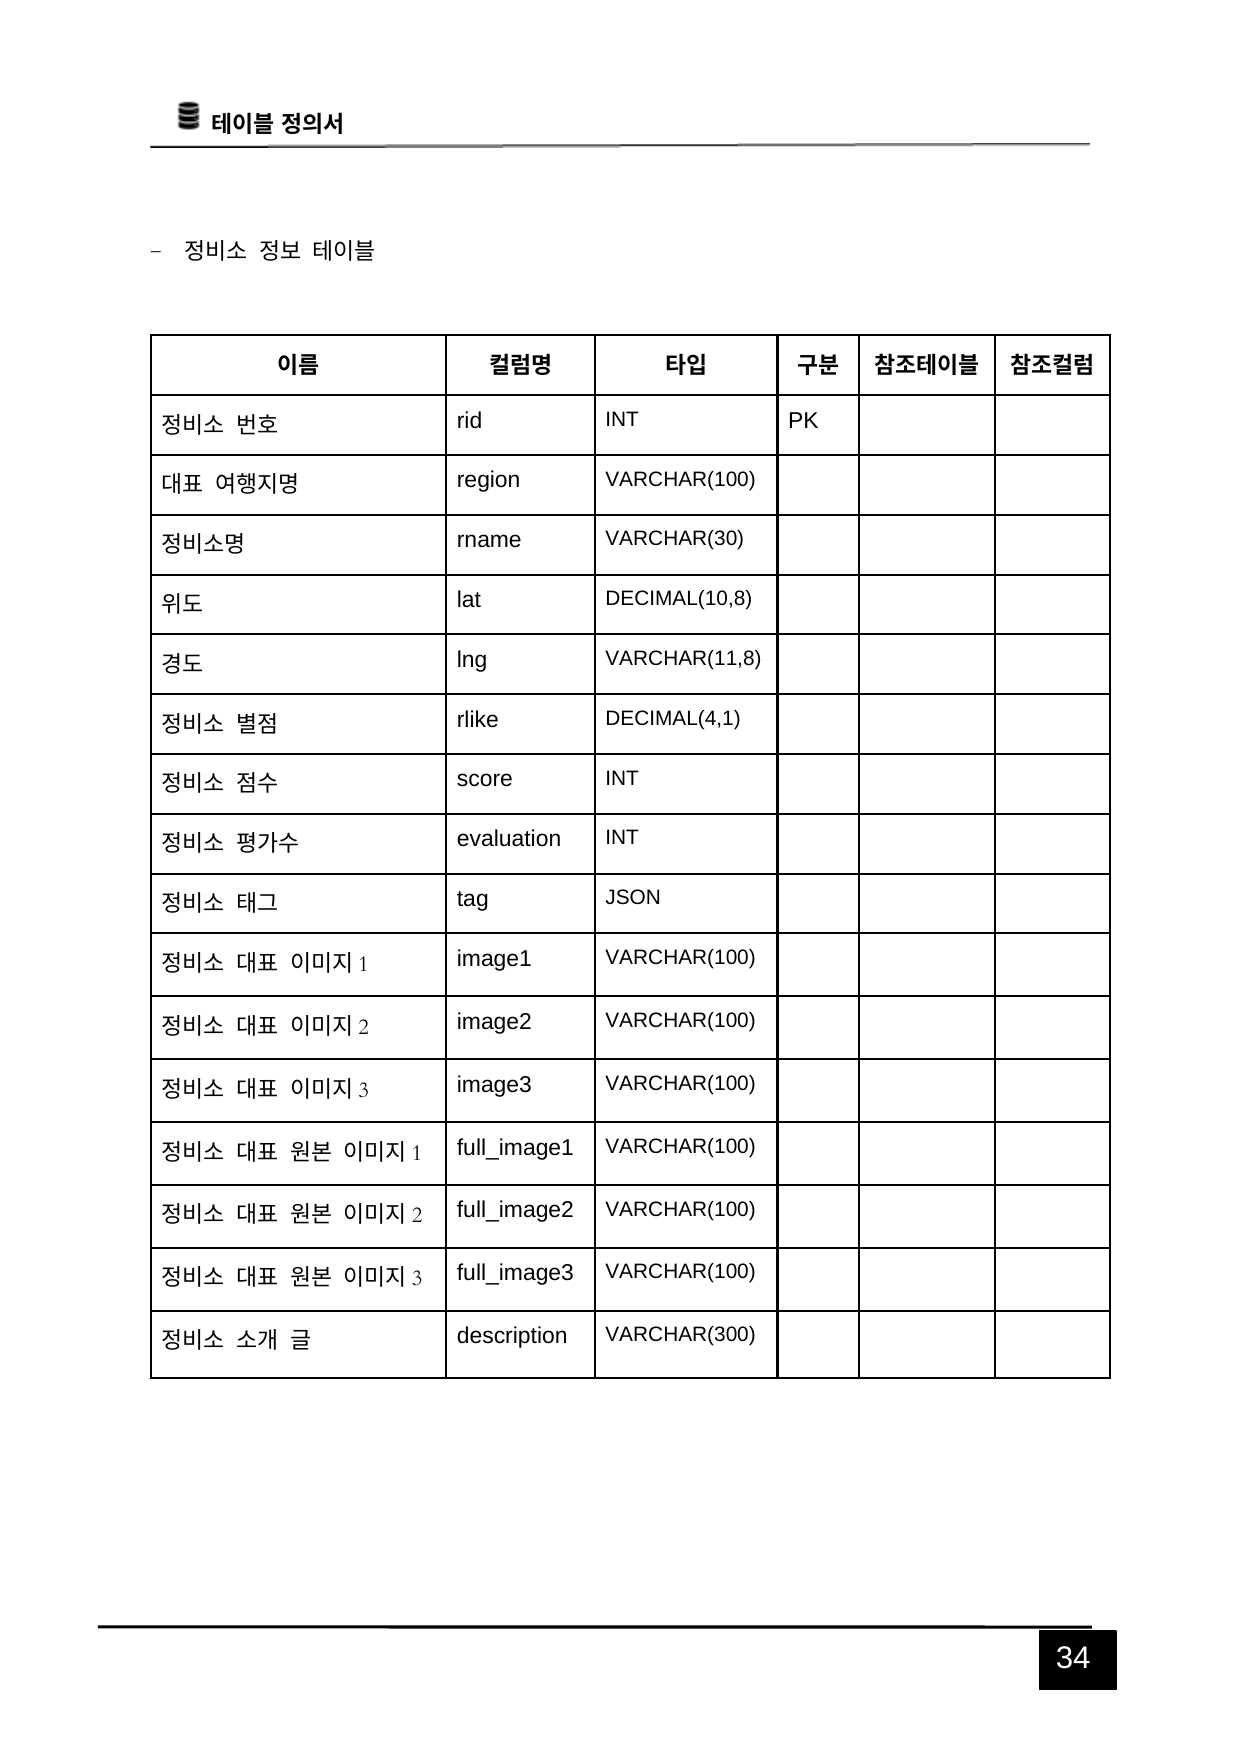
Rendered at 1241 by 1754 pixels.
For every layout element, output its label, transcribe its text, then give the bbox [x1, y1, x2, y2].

table_cell INT [596, 755, 776, 813]
table_cell [996, 695, 1109, 753]
table_cell INT [596, 815, 776, 872]
table_cell [996, 1123, 1109, 1184]
table_cell image1 [447, 934, 594, 995]
table_cell DECIMAL(4,1) [596, 695, 776, 753]
table_header 타입 [596, 336, 776, 394]
table_cell [860, 516, 994, 573]
table_cell region [447, 456, 594, 514]
table_cell 정비소 태그 [152, 875, 445, 932]
table_cell [860, 1060, 994, 1121]
table_cell [860, 997, 994, 1058]
table_cell [860, 934, 994, 995]
table_cell full_image3 [447, 1249, 594, 1310]
table_cell image3 [447, 1060, 594, 1121]
table_cell VARCHAR(11,8) [596, 635, 776, 693]
table_cell 정비소 대표 원본 이미지3 [152, 1249, 445, 1310]
table_cell full_image2 [447, 1186, 594, 1247]
table_cell VARCHAR(300) [596, 1312, 776, 1377]
table_cell 정비소 대표 이미지1 [152, 934, 445, 995]
table_cell [860, 815, 994, 872]
table_cell VARCHAR(30) [596, 516, 776, 573]
table_cell [996, 815, 1109, 872]
table_cell [779, 1312, 858, 1377]
table_cell [996, 396, 1109, 454]
table_cell [996, 755, 1109, 813]
picture [172, 100, 206, 133]
table_cell [779, 516, 858, 573]
table_cell VARCHAR(100) [596, 997, 776, 1058]
table_cell [996, 934, 1109, 995]
table_cell [996, 1186, 1109, 1247]
table_cell 정비소 번호 [152, 396, 445, 454]
table_header 구분 [779, 336, 858, 394]
table_cell VARCHAR(100) [596, 1060, 776, 1121]
table_cell 정비소 대표 원본 이미지2 [152, 1186, 445, 1247]
table_cell [860, 1249, 994, 1310]
table_cell evaluation [447, 815, 594, 872]
table_cell [860, 456, 994, 514]
table_cell [779, 1249, 858, 1310]
table_cell [860, 635, 994, 693]
table_cell VARCHAR(100) [596, 1186, 776, 1247]
table_cell 경도 [152, 635, 445, 693]
table_cell 대표 여행지명 [152, 456, 445, 514]
table_header 컬럼명 [447, 336, 594, 394]
table_header 이름 [152, 336, 445, 394]
table_cell [860, 1123, 994, 1184]
table_cell [779, 635, 858, 693]
table_cell [860, 576, 994, 633]
table_cell [779, 1060, 858, 1121]
table_cell [996, 516, 1109, 573]
table_cell [779, 576, 858, 633]
table_cell [996, 1249, 1109, 1310]
table_cell rname [447, 516, 594, 573]
table_cell VARCHAR(100) [596, 1249, 776, 1310]
table_cell JSON [596, 875, 776, 932]
table_cell [996, 997, 1109, 1058]
table_cell [860, 875, 994, 932]
table_cell rid [447, 396, 594, 454]
table_cell 정비소 별점 [152, 695, 445, 753]
table_cell tag [447, 875, 594, 932]
table_cell 정비소 대표 원본 이미지1 [152, 1123, 445, 1184]
table_cell [996, 576, 1109, 633]
table_cell [779, 755, 858, 813]
table_cell description [447, 1312, 594, 1377]
table_cell 정비소 소개 글 [152, 1312, 445, 1377]
table_cell [779, 1123, 858, 1184]
table_cell [996, 1312, 1109, 1377]
table_cell lat [447, 576, 594, 633]
picture [150, 143, 1091, 148]
table_cell 정비소 평가수 [152, 815, 445, 872]
table_cell full_image1 [447, 1123, 594, 1184]
table_cell PK [779, 396, 858, 454]
table_cell VARCHAR(100) [596, 934, 776, 995]
table_cell lng [447, 635, 594, 693]
table_cell [779, 1186, 858, 1247]
table_cell 정비소 대표 이미지2 [152, 997, 445, 1058]
table_cell VARCHAR(100) [596, 1123, 776, 1184]
table_cell [860, 1186, 994, 1247]
table_cell [860, 1312, 994, 1377]
table_cell [860, 396, 994, 454]
table_cell [779, 997, 858, 1058]
table_header 참조컬럼 [996, 336, 1109, 394]
table_cell [779, 456, 858, 514]
table_cell [860, 695, 994, 753]
table_cell VARCHAR(100) [596, 456, 776, 514]
table_cell image2 [447, 997, 594, 1058]
table_cell 정비소 대표 이미지3 [152, 1060, 445, 1121]
table_cell 위도 [152, 576, 445, 633]
table_cell [779, 695, 858, 753]
table_cell 정비소명 [152, 516, 445, 573]
table_cell [860, 755, 994, 813]
table_cell DECIMAL(10,8) [596, 576, 776, 633]
text - 정비소 정보 테이블 [150, 233, 1090, 269]
table_cell INT [596, 396, 776, 454]
table_cell [996, 456, 1109, 514]
table_cell 정비소 점수 [152, 755, 445, 813]
table_cell [996, 875, 1109, 932]
table_cell rlike [447, 695, 594, 753]
table_cell [779, 815, 858, 872]
table_cell [996, 1060, 1109, 1121]
table_header 참조테이블 [860, 336, 994, 394]
table_cell [779, 934, 858, 995]
table_cell [779, 875, 858, 932]
table_cell [996, 635, 1109, 693]
table_cell score [447, 755, 594, 813]
